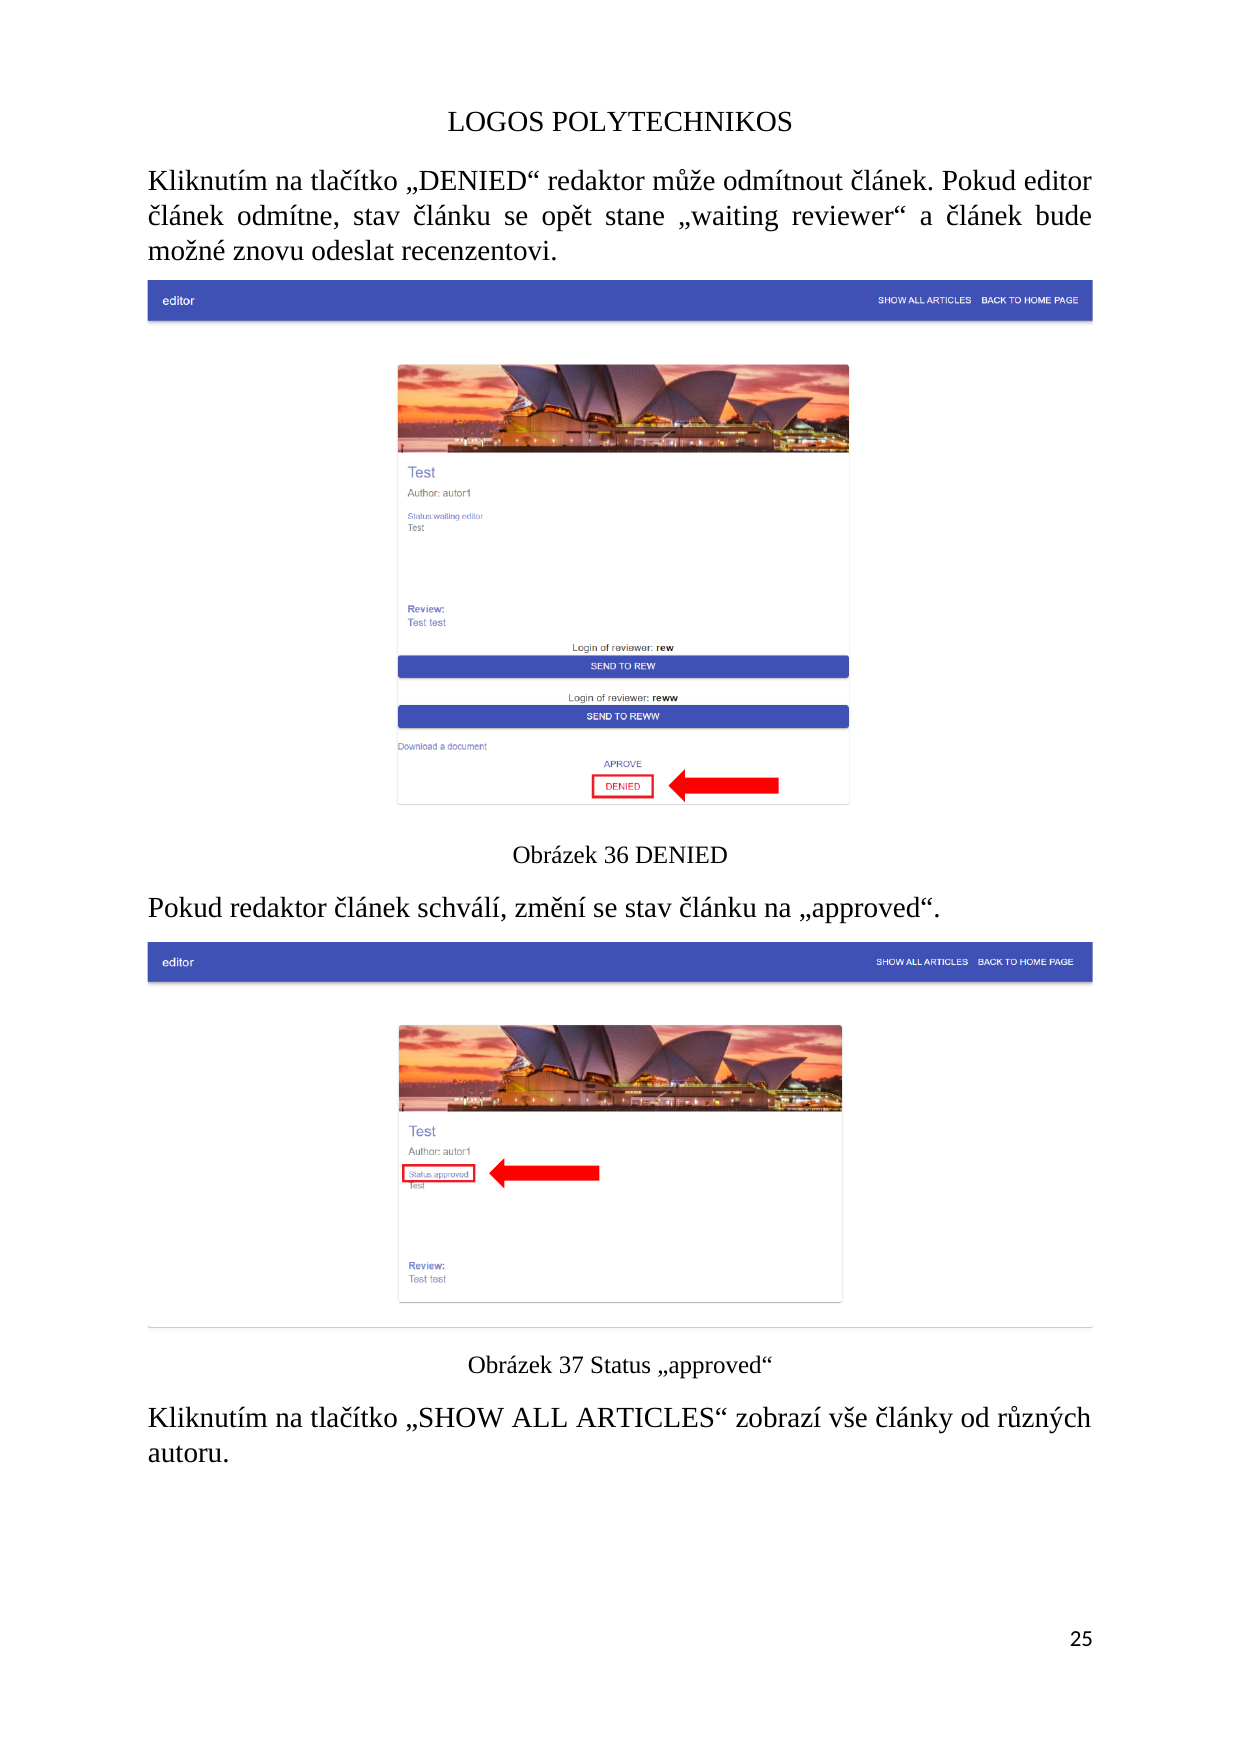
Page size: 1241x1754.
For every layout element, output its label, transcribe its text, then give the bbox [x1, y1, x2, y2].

picture [147, 280, 1093, 822]
text Kliknutím na tlačítko „SHOW ALL ARTICLES“ zobrazí vše články od různých autoru. [148, 1400, 1093, 1469]
picture [147, 942, 1093, 1332]
text Obrázek 36 DENIED [148, 840, 1093, 869]
text Obrázek 37 Status „approved“ [148, 1350, 1093, 1379]
text Kliknutím na tlačítko „DENIED“ redaktor může odmítnout článek. Pokud editor článek odmítne, stav článku se opět stane „waiting reviewer“ a článek bude možné znovu odeslat recenzentovi. [148, 163, 1093, 267]
text Pokud redaktor článek schválí, změní se stav článku na „approved“. [148, 890, 1093, 923]
